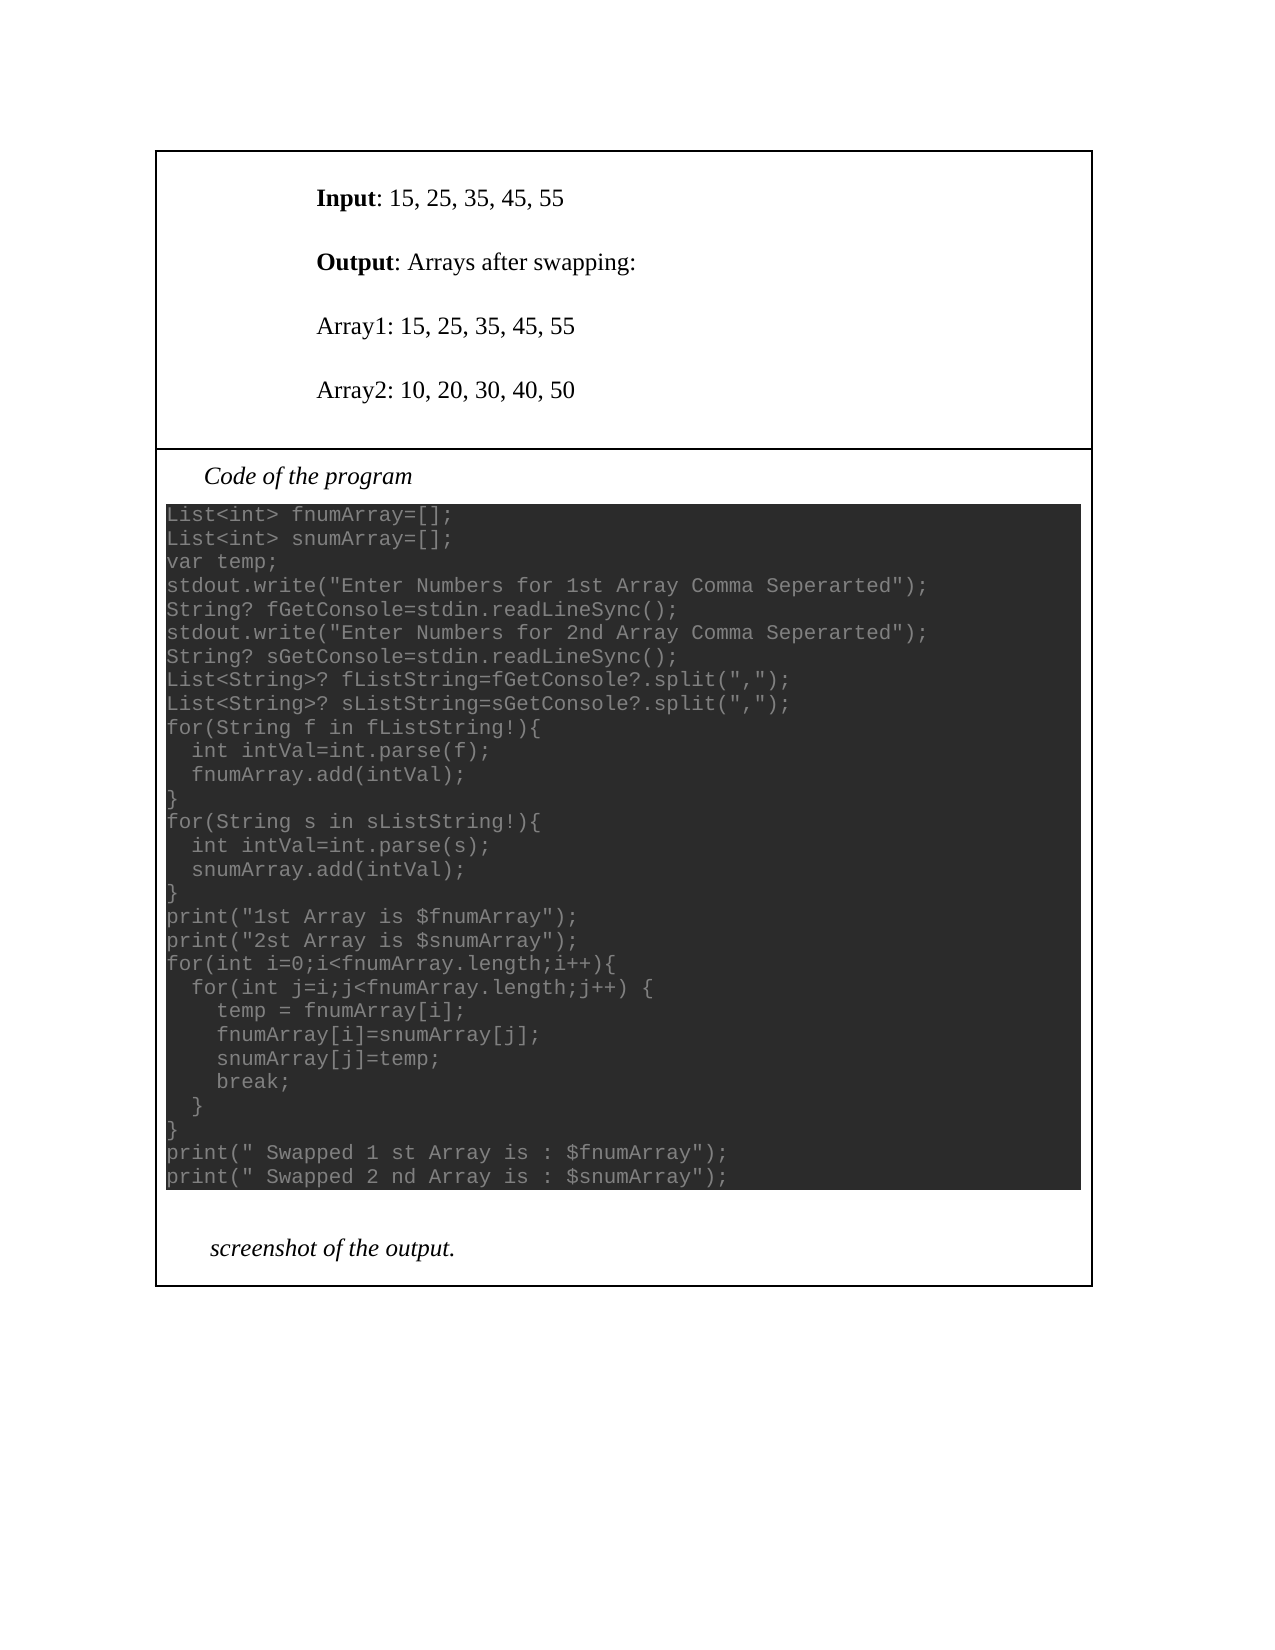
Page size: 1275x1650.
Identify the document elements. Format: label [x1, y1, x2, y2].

table_cell [157, 450, 1091, 1285]
table_cell [157, 152, 1091, 448]
